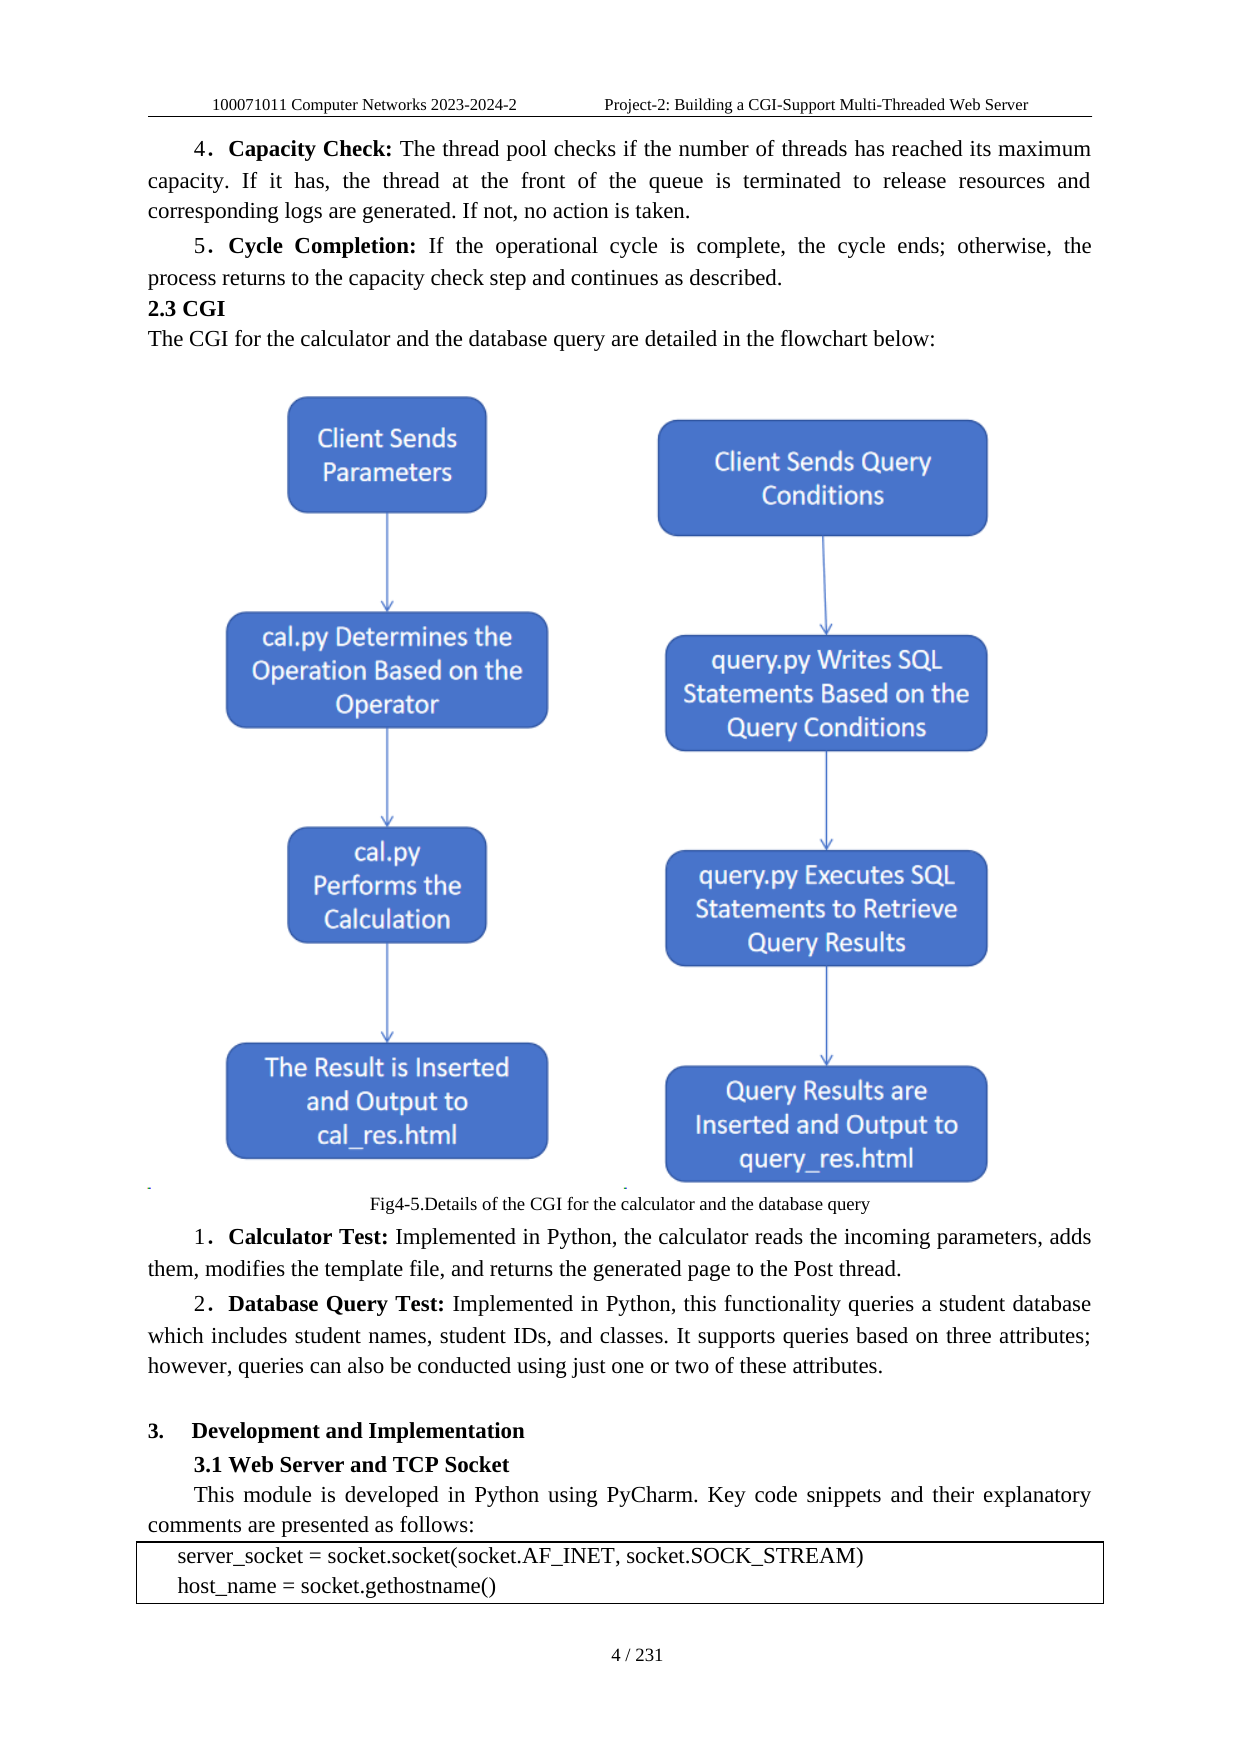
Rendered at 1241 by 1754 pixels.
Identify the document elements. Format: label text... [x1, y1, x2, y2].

picture [147, 355, 1024, 1189]
text This module is developed in Python using PyCharm. Key code snippets and their explanatory comments are presented as follows: [148, 1481, 1092, 1537]
text 3.1 Web Server and TCP Socket [148, 1451, 1092, 1477]
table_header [137, 1543, 1103, 1603]
list Capacity Check: The thread pool checks if the number of threads has reached its maximum capacity. If it has, the thread at the front of the queue is terminated to release resources and corresponding logs are generated. If not, no action is taken. [148, 130, 1092, 223]
list Cycle Completion: If the operational cycle is complete, the cycle ends; otherwise, the process returns to the capacity check step and continues as described. [148, 227, 1092, 291]
list 2.3 CGI [148, 295, 1092, 321]
list Fig4-5.Details of the CGI for the calculator and the database query [148, 1193, 1092, 1215]
list Database Query Test: Implemented in Python, this functionality queries a student database which includes student names, student IDs, and classes. It supports queries based on three attributes; however, queries can also be conducted using just one or two of these attributes. [148, 1285, 1092, 1379]
list Development and Implementation [148, 1413, 1092, 1447]
list Calculator Test: Implemented in Python, the calculator reads the incoming parameters, adds them, modifies the template file, and returns the generated page to the Post thread. [148, 1218, 1092, 1281]
list The CGI for the calculator and the database query are detailed in the flowchart below: [148, 325, 1092, 351]
